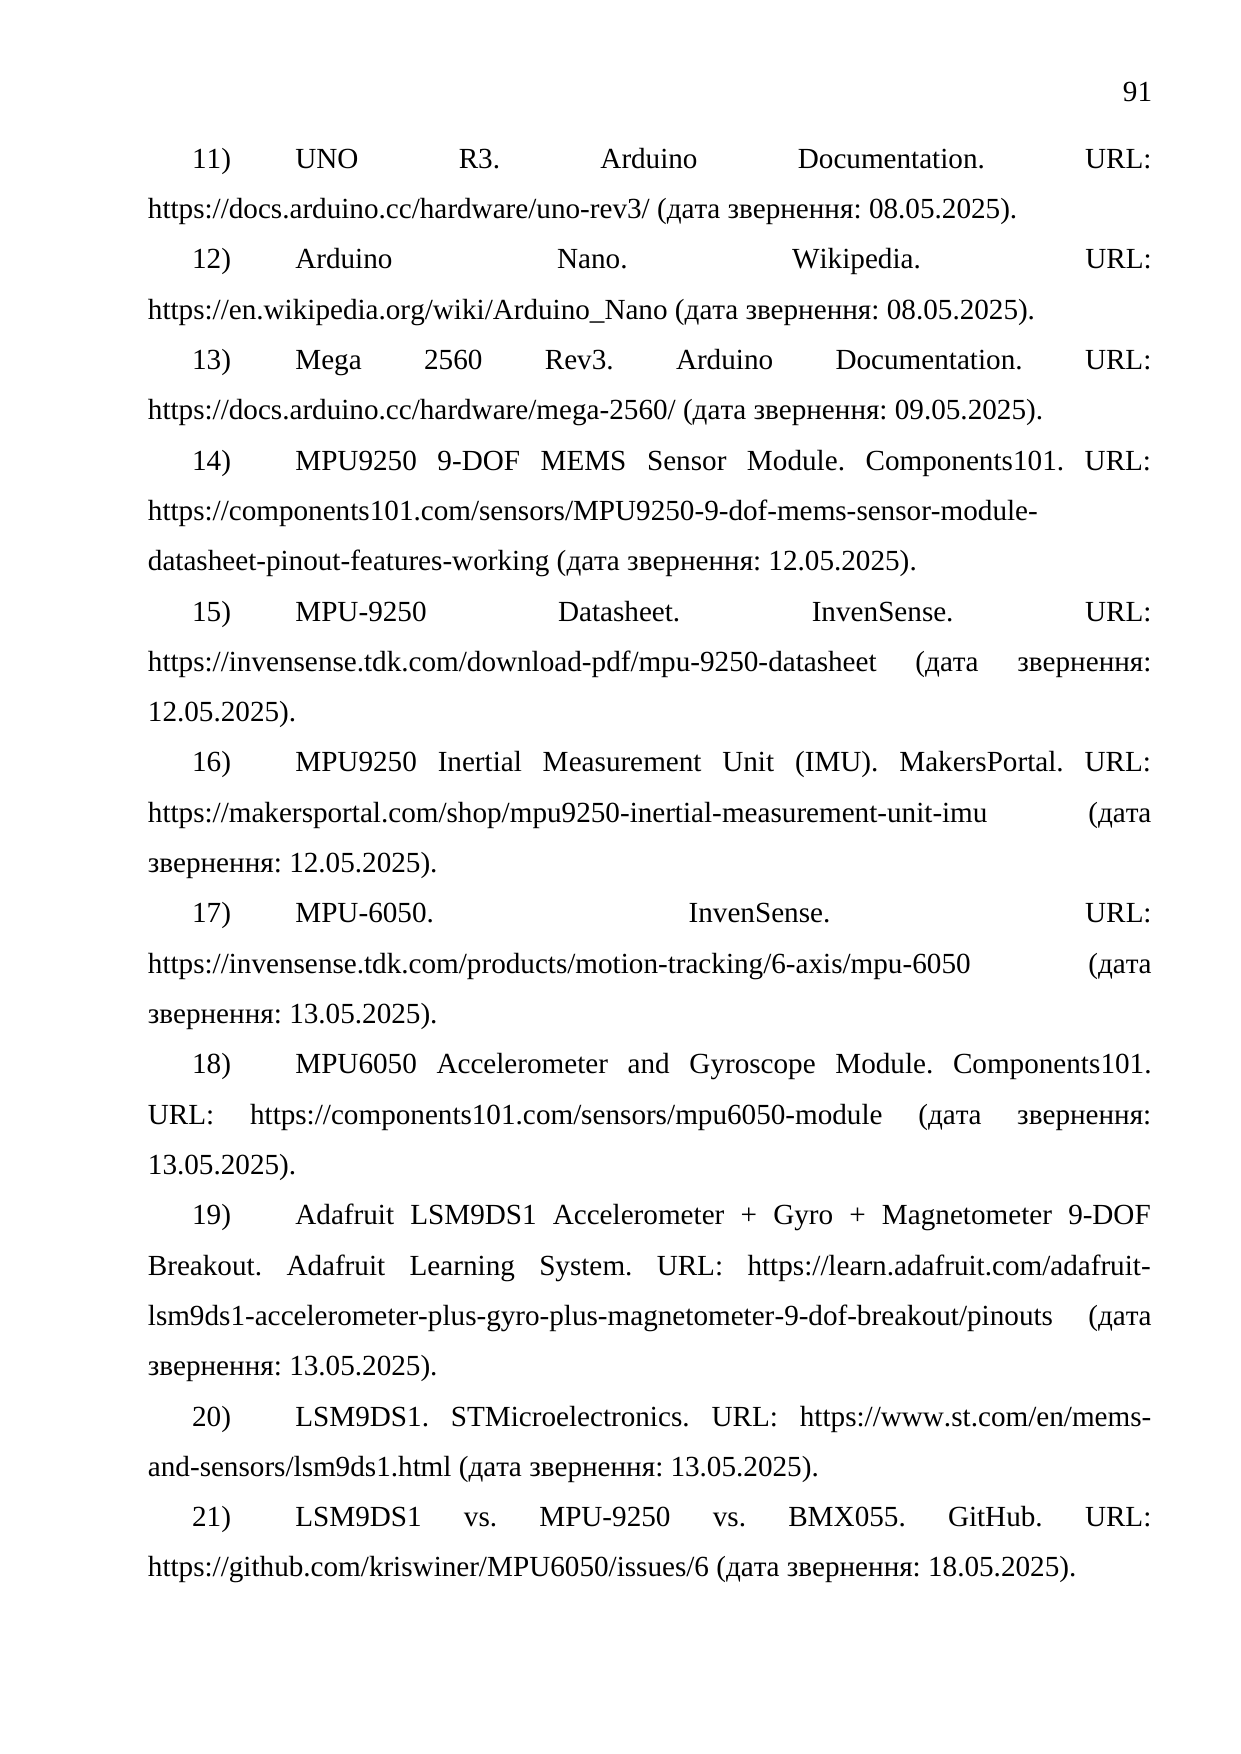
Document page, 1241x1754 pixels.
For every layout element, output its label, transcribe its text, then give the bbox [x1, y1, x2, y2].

list MPU6050 Accelerometer and Gyroscope Module. Components101. URL: https://components101.com/sensors/mpu6050-module (дата звернення: 13.05.2025). [148, 1046, 1152, 1181]
list MPU-6050. InvenSense. URL: https://invensense.tdk.com/products/motion-tracking/6-axis/mpu-6050 (дата звернення: 13.05.2025). [148, 896, 1152, 1030]
text UNO R3. Arduino Documentation. URL: https://docs.arduino.cc/hardware/uno-rev3/ (дата звернення: 08.05.2025). [148, 141, 1152, 225]
text Arduino Nano. Wikipedia. URL: https://en.wikipedia.org/wiki/Arduino_Nano (дата звернення: 08.05.2025). [148, 241, 1152, 325]
list MPU9250 9-DOF MEMS Sensor Module. Components101. URL: https://components101.com/sensors/MPU9250-9-dof-mems-sensor-module-datasheet-pinout-features-working (дата звернення: 12.05.2025). [148, 443, 1152, 577]
list LSM9DS1 vs. MPU-9250 vs. BMX055. GitHub. URL: https://github.com/kriswiner/MPU6050/issues/6 (дата звернення: 18.05.2025). [148, 1499, 1152, 1583]
list Mega 2560 Rev3. Arduino Documentation. URL: https://docs.arduino.cc/hardware/mega-2560/ (дата звернення: 09.05.2025). [148, 342, 1152, 426]
list LSM9DS1. STMicroelectronics. URL: https://www.st.com/en/mems-and-sensors/lsm9ds1.html (дата звернення: 13.05.2025). [148, 1399, 1152, 1482]
list Adafruit LSM9DS1 Accelerometer + Gyro + Magnetometer 9-DOF Breakout. Adafruit Learning System. URL: https://learn.adafruit.com/adafruit-lsm9ds1-accelerometer-plus-gyro-plus-magnetometer-9-dof-breakout/pinouts (дата звернення: 13.05.2025). [148, 1197, 1152, 1382]
list MPU9250 Inertial Measurement Unit (IMU). MakersPortal. URL: https://makersportal.com/shop/mpu9250-inertial-measurement-unit-imu (дата звернення: 12.05.2025). [148, 744, 1152, 879]
list MPU-9250 Datasheet. InvenSense. URL: https://invensense.tdk.com/download-pdf/mpu-9250-datasheet (дата звернення: 12.05.2025). [148, 594, 1152, 728]
